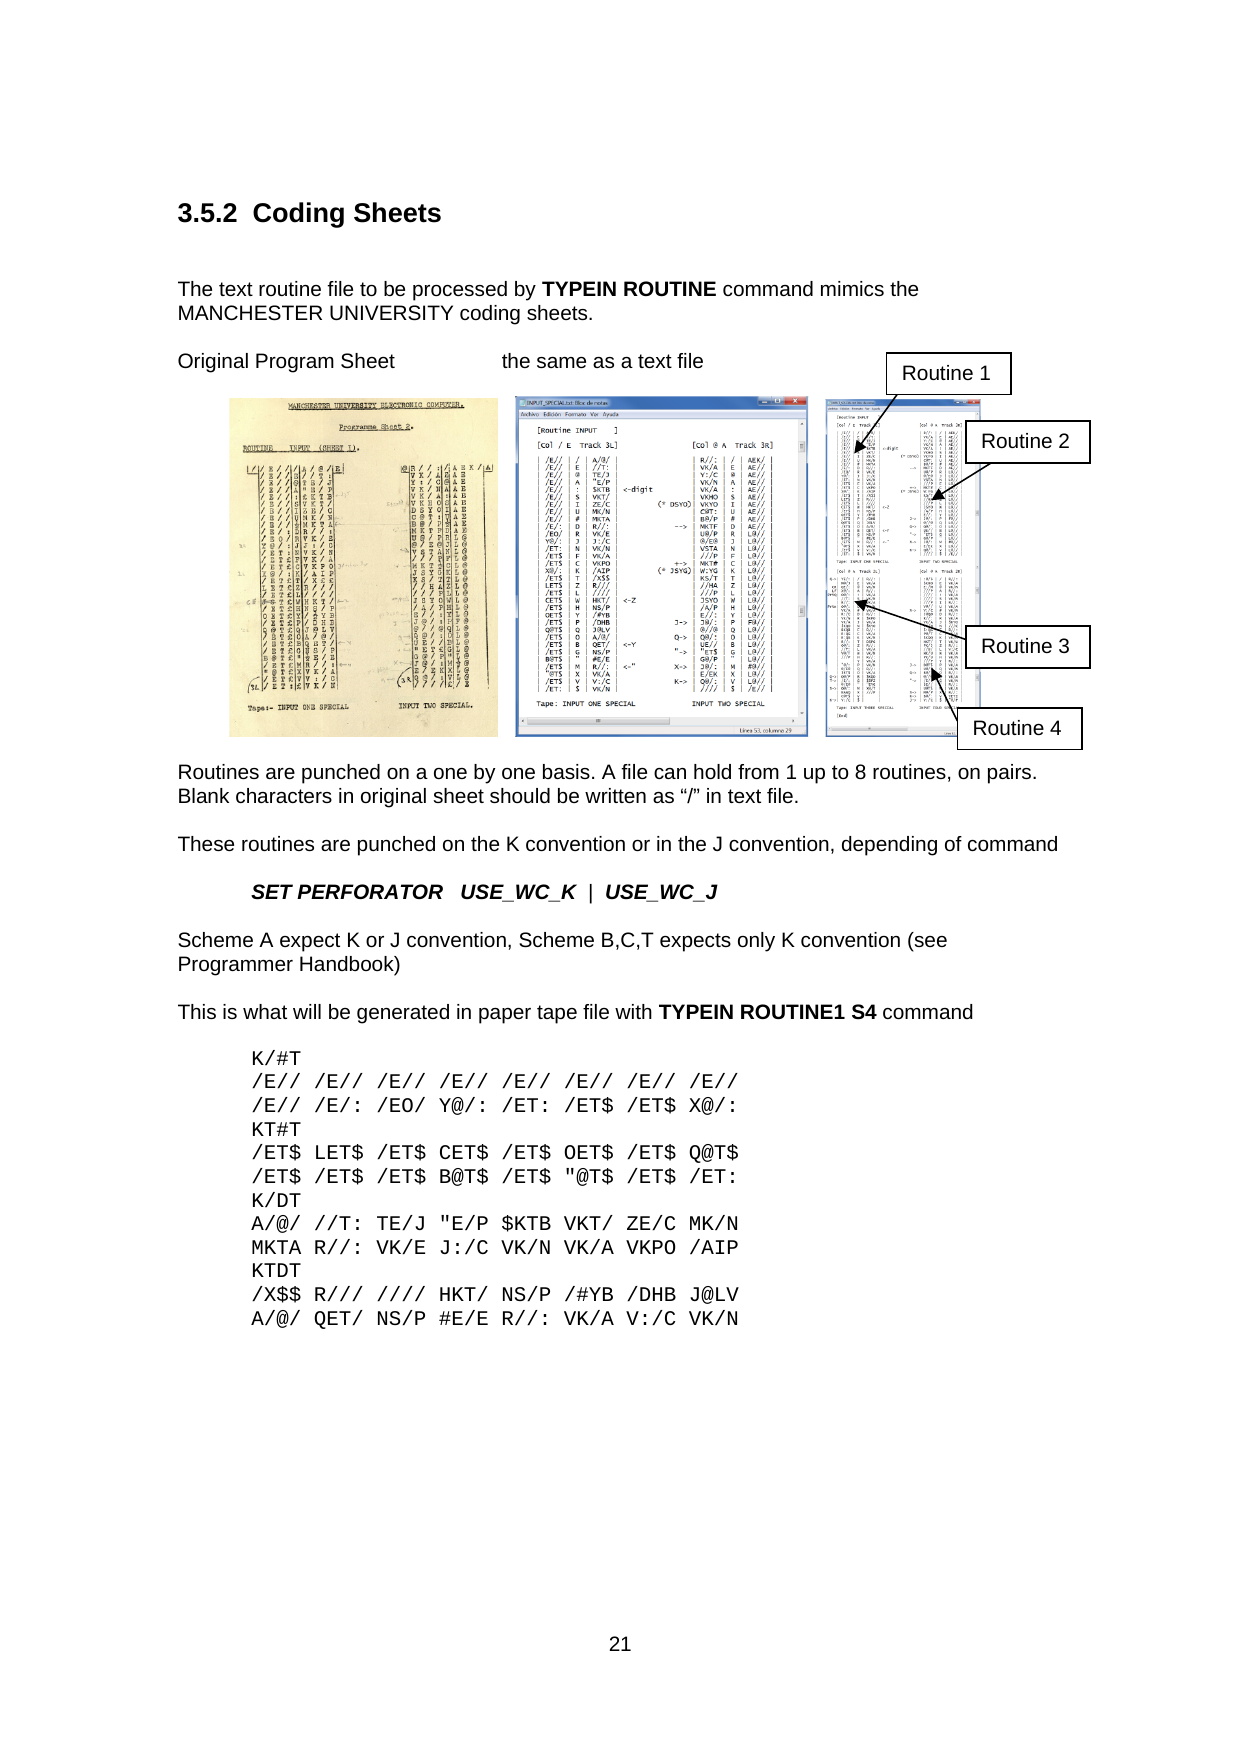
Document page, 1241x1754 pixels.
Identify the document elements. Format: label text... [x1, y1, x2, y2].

text K/#T [177, 1048, 1063, 1071]
text /E// /E/: /EO/ Y@/: /ET: /ET$ /ET$ X@/: [177, 1095, 1063, 1119]
text SET PERFORATOR USE_WC_K | USE_WC_J [177, 880, 1063, 904]
picture [515, 396, 809, 737]
text Blank characters in original sheet should be written as “/” in text file. [177, 784, 1063, 808]
text The text routine file to be processed by TYPEIN ROUTINE command mimics the MANCHESTER UNIVERSITY coding sheets. [177, 277, 1063, 325]
text K/DT [177, 1189, 1063, 1213]
text /ET$ /ET$ /ET$ B@T$ /ET$ "@T$ /ET$ /ET: [177, 1166, 1063, 1189]
text Original Program Sheet the same as a text file [177, 349, 1063, 373]
subtitle Coding Sheets [177, 197, 1063, 228]
text MKTA R//: VK/E J:/C VK/N VK/A VKPO /AIP [177, 1237, 1063, 1261]
text /X$$ R/// //// HKT/ NS/P /#YB /DHB J@LV [177, 1284, 1063, 1308]
text Routines are punched on a one by one basis. A file can hold from 1 up to 8 routines, on pairs. [177, 760, 1063, 784]
picture [825, 399, 981, 737]
text /ET$ LET$ /ET$ CET$ /ET$ OET$ /ET$ Q@T$ [177, 1142, 1063, 1166]
text KT#T [177, 1119, 1063, 1142]
text A/@/ QET/ NS/P #E/E R//: VK/A V:/C VK/N [177, 1308, 1063, 1331]
text KTDT [177, 1261, 1063, 1284]
text These routines are punched on the K convention or in the J convention, depending of command [177, 832, 1063, 856]
picture [229, 398, 498, 737]
text This is what will be generated in paper tape file with TYPEIN ROUTINE1 S4 command [177, 1000, 1063, 1024]
text A/@/ //T: TE/J "E/P $KTB VKT/ ZE/C MK/N [177, 1213, 1063, 1237]
text Scheme A expect K or J convention, Scheme B,C,T expects only K convention (see Programmer Handbook) [177, 928, 1063, 976]
text /E// /E// /E// /E// /E// /E// /E// /E// [177, 1071, 1063, 1095]
